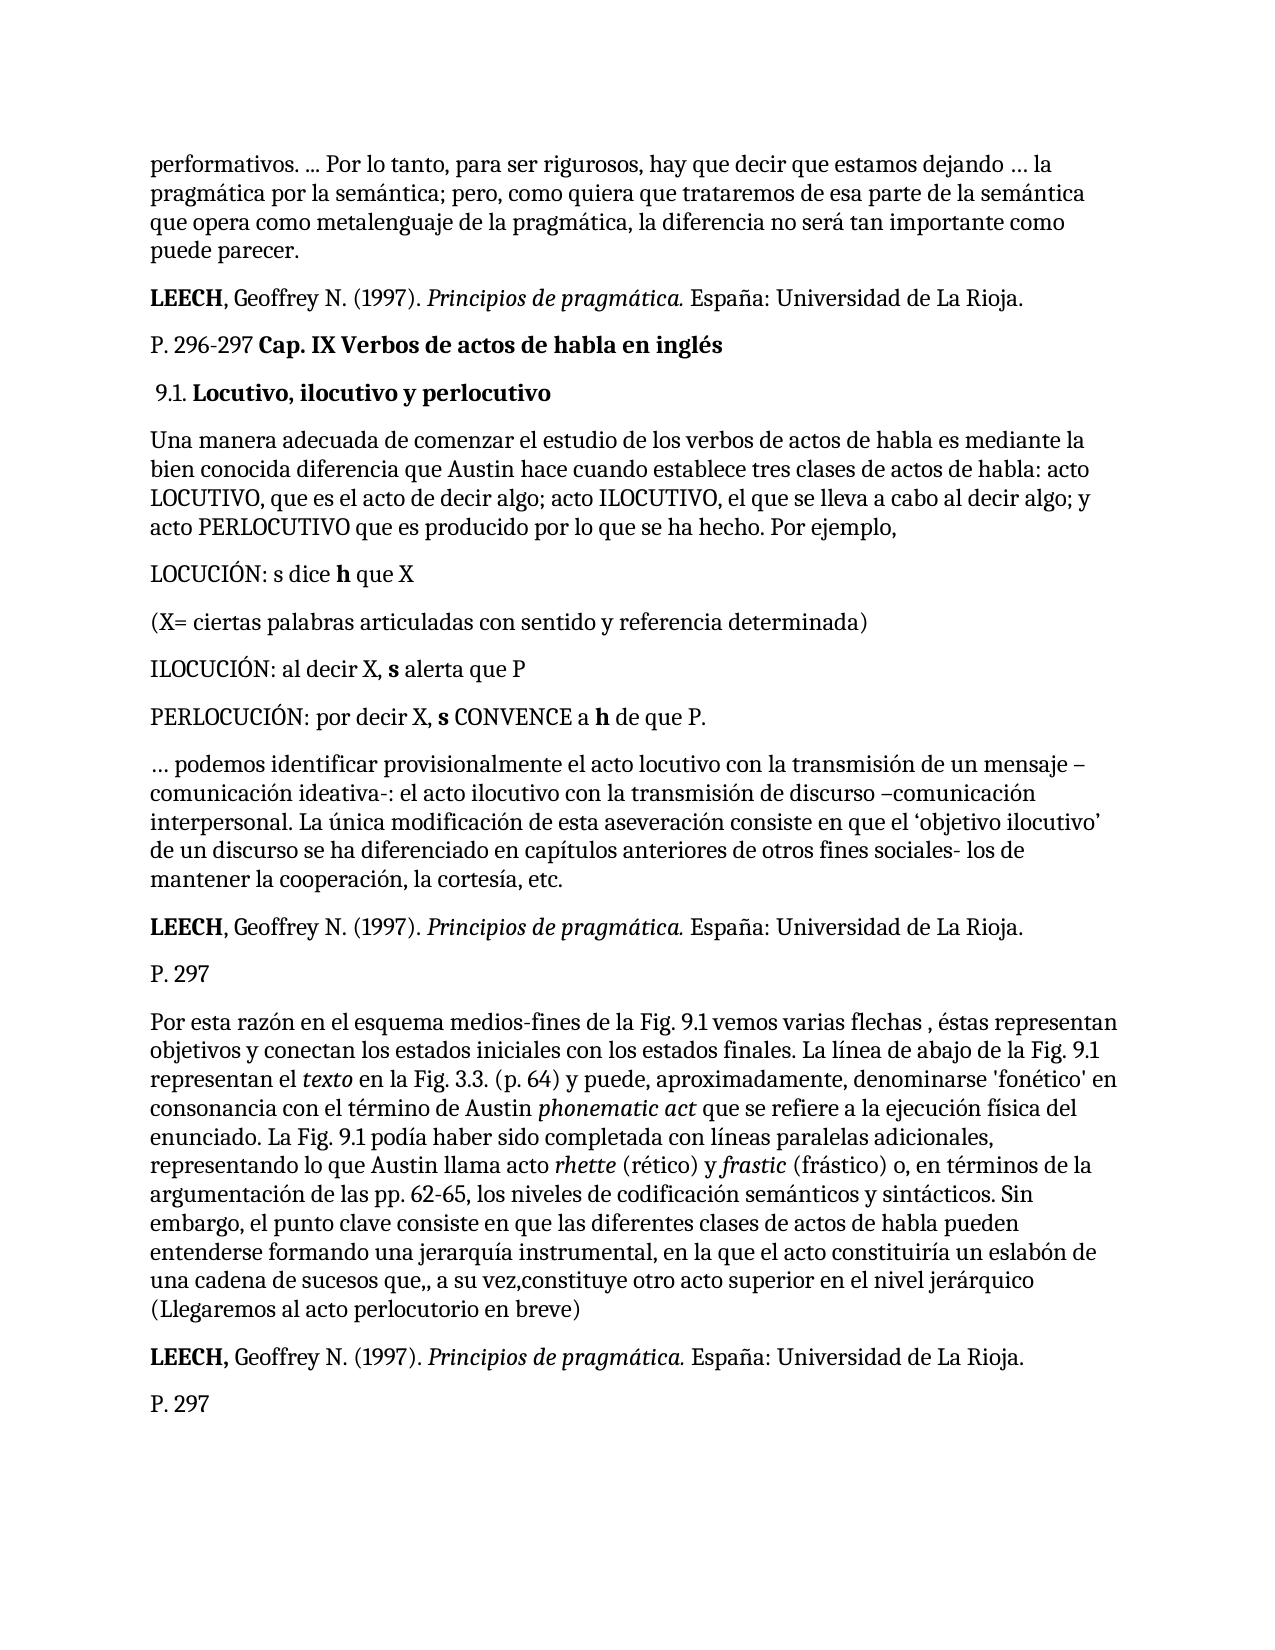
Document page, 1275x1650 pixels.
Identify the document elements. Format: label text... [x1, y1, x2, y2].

text P. 297 [150, 1390, 1125, 1419]
text … podemos identificar provisionalmente el acto locutivo con la transmisión de un mensaje –comunicación ideativa-: el acto ilocutivo con la transmisión de discurso –comunicación interpersonal. La única modificación de esta aseveración consiste en que el ‘objetivo ilocutivo’ de un discurso se ha diferenciado en capítulos anteriores de otros fines sociales- los de mantener la cooperación, la cortesía, etc. [150, 750, 1125, 894]
text LOCUCIÓN: s dice h que X [150, 560, 1125, 589]
text P. 296-297 Cap. IX Verbos de actos de habla en inglés [150, 331, 1125, 360]
text (X= ciertas palabras articuladas con sentido y referencia determinada) [150, 607, 1125, 636]
text LEECH, Geoffrey N. (1997). Principios de pragmática. España: Universidad de La Rioja. [150, 284, 1125, 312]
text Por esta razón en el esquema medios-fines de la Fig. 9.1 vemos varias flechas , éstas representan objetivos y conectan los estados iniciales con los estados finales. La línea de abajo de la Fig. 9.1 representan el texto en la Fig. 3.3. (p. 64) y puede, aproximadamente, denominarse 'fonético' en consonancia con el término de Austin phonematic act que se refiere a la ejecución física del enunciado. La Fig. 9.1 podía haber sido completada con líneas paralelas adicionales, representando lo que Austin llama acto rhette (rético) y frastic (frástico) o, en términos de la argumentación de las pp. 62-65, los niveles de codificación semánticos y sintácticos. Sin embargo, el punto clave consiste en que las diferentes clases de actos de habla pueden entenderse formando una jerarquía instrumental, en la que el acto constituiría un eslabón de una cadena de sucesos que,, a su vez,constituye otro acto superior en el nivel jerárquico (Llegaremos al acto perlocutorio en breve) [150, 1007, 1125, 1324]
text P. 297 [150, 960, 1125, 989]
text LEECH, Geoffrey N. (1997). Principios de pragmática. España: Universidad de La Rioja. [150, 912, 1125, 941]
text Una manera adecuada de comenzar el estudio de los verbos de actos de habla es mediante la bien conocida diferencia que Austin hace cuando establece tres clases de actos de habla: acto LOCUTIVO, que es el acto de decir algo; acto ILOCUTIVO, el que se lleva a cabo al decir algo; y acto PERLOCUTIVO que es producido por lo que se ha hecho. Por ejemplo, [150, 426, 1125, 541]
text ILOCUCIÓN: al decir X, s alerta que P [150, 655, 1125, 684]
text 9.1. Locutivo, ilocutivo y perlocutivo [150, 379, 1125, 407]
text PERLOCUCIÓN: por decir X, s CONVENCE a h de que P. [150, 702, 1125, 731]
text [150, 150, 1125, 265]
text LEECH, Geoffrey N. (1997). Principios de pragmática. España: Universidad de La Rioja. [150, 1342, 1125, 1371]
